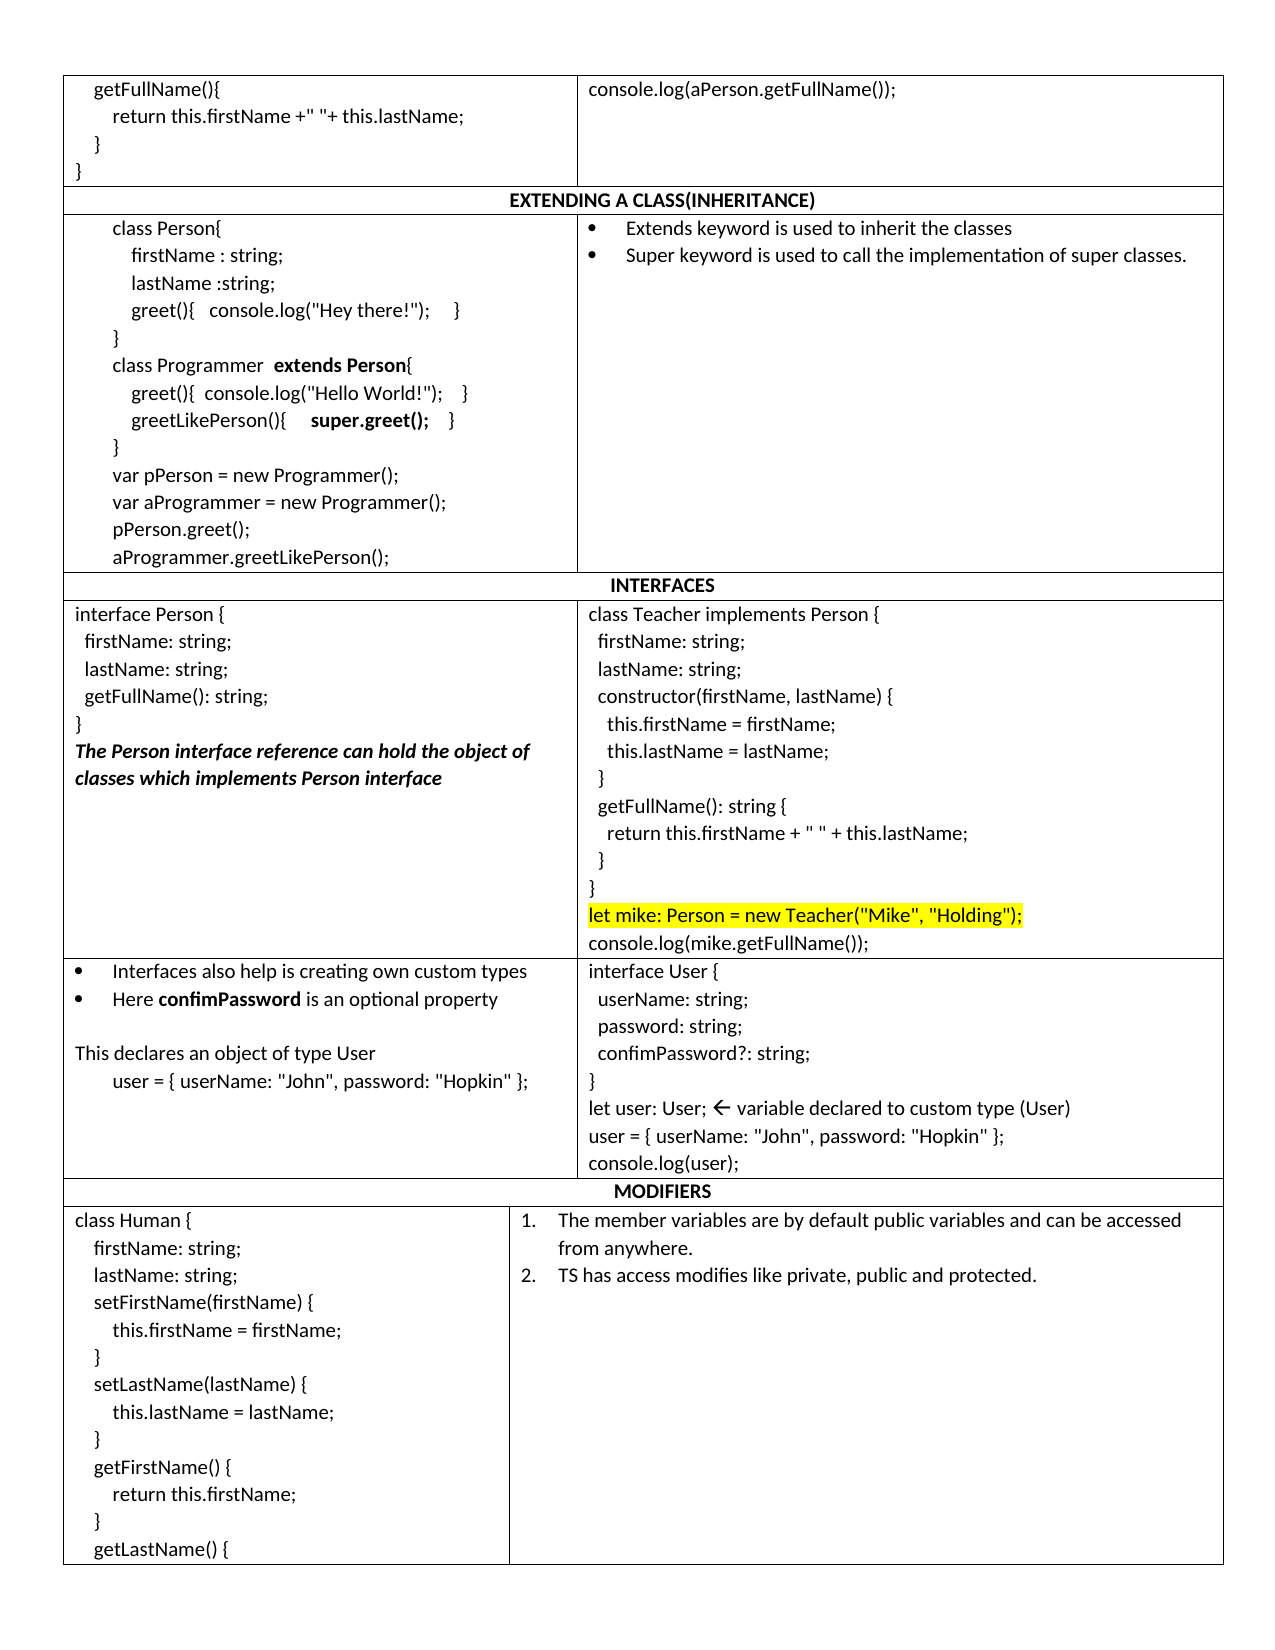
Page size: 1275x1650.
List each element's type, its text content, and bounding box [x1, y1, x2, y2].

table_cell MODIFIERS [64, 1179, 1223, 1206]
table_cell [578, 76, 1223, 186]
table_cell class Person{ firstName : string; lastName :string; greet(){ console.log("Hey there!"); } } class Programmer extends Person{ greet(){ console.log("Hello World!"); } greetLikePerson(){ super.greet(); } } var pPerson = new Programmer(); var aProgrammer = new Programmer(); pPerson.greet(); aProgrammer.greetLikePerson(); [64, 215, 577, 572]
table_cell class Teacher implements Person { firstName: string; lastName: string; constructor(firstName, lastName) { this.firstName = firstName; this.lastName = lastName; } getFullName(): string { return this.firstName + " " + this.lastName; } } let mike: Person = new Teacher("Mike", "Holding"); console.log(mike.getFullName()); [578, 601, 1223, 957]
table_cell EXTENDING A CLASS(INHERITANCE) [64, 187, 1223, 214]
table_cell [64, 1207, 509, 1563]
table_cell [510, 1207, 1223, 1563]
table_cell interface User { userName: string; password: string; confimPassword?: string; } let user: User; variable declared to custom type (User) user = { userName: "John", password: "Hopkin" }; console.log(user); [578, 959, 1223, 1178]
table_cell INTERFACES [64, 573, 1223, 600]
table_cell interface Person { firstName: string; lastName: string; getFullName(): string; } The Person interface reference can hold the object of classes which implements Person interface [64, 601, 577, 957]
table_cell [64, 76, 577, 186]
table_cell Interfaces also help is creating own custom types Here confimPassword is an optional property This declares an object of type User user = { userName: "John", password: "Hopkin" }; [64, 959, 577, 1178]
table_cell Extends keyword is used to inherit the classes Super keyword is used to call the implementation of super classes. [578, 215, 1223, 572]
